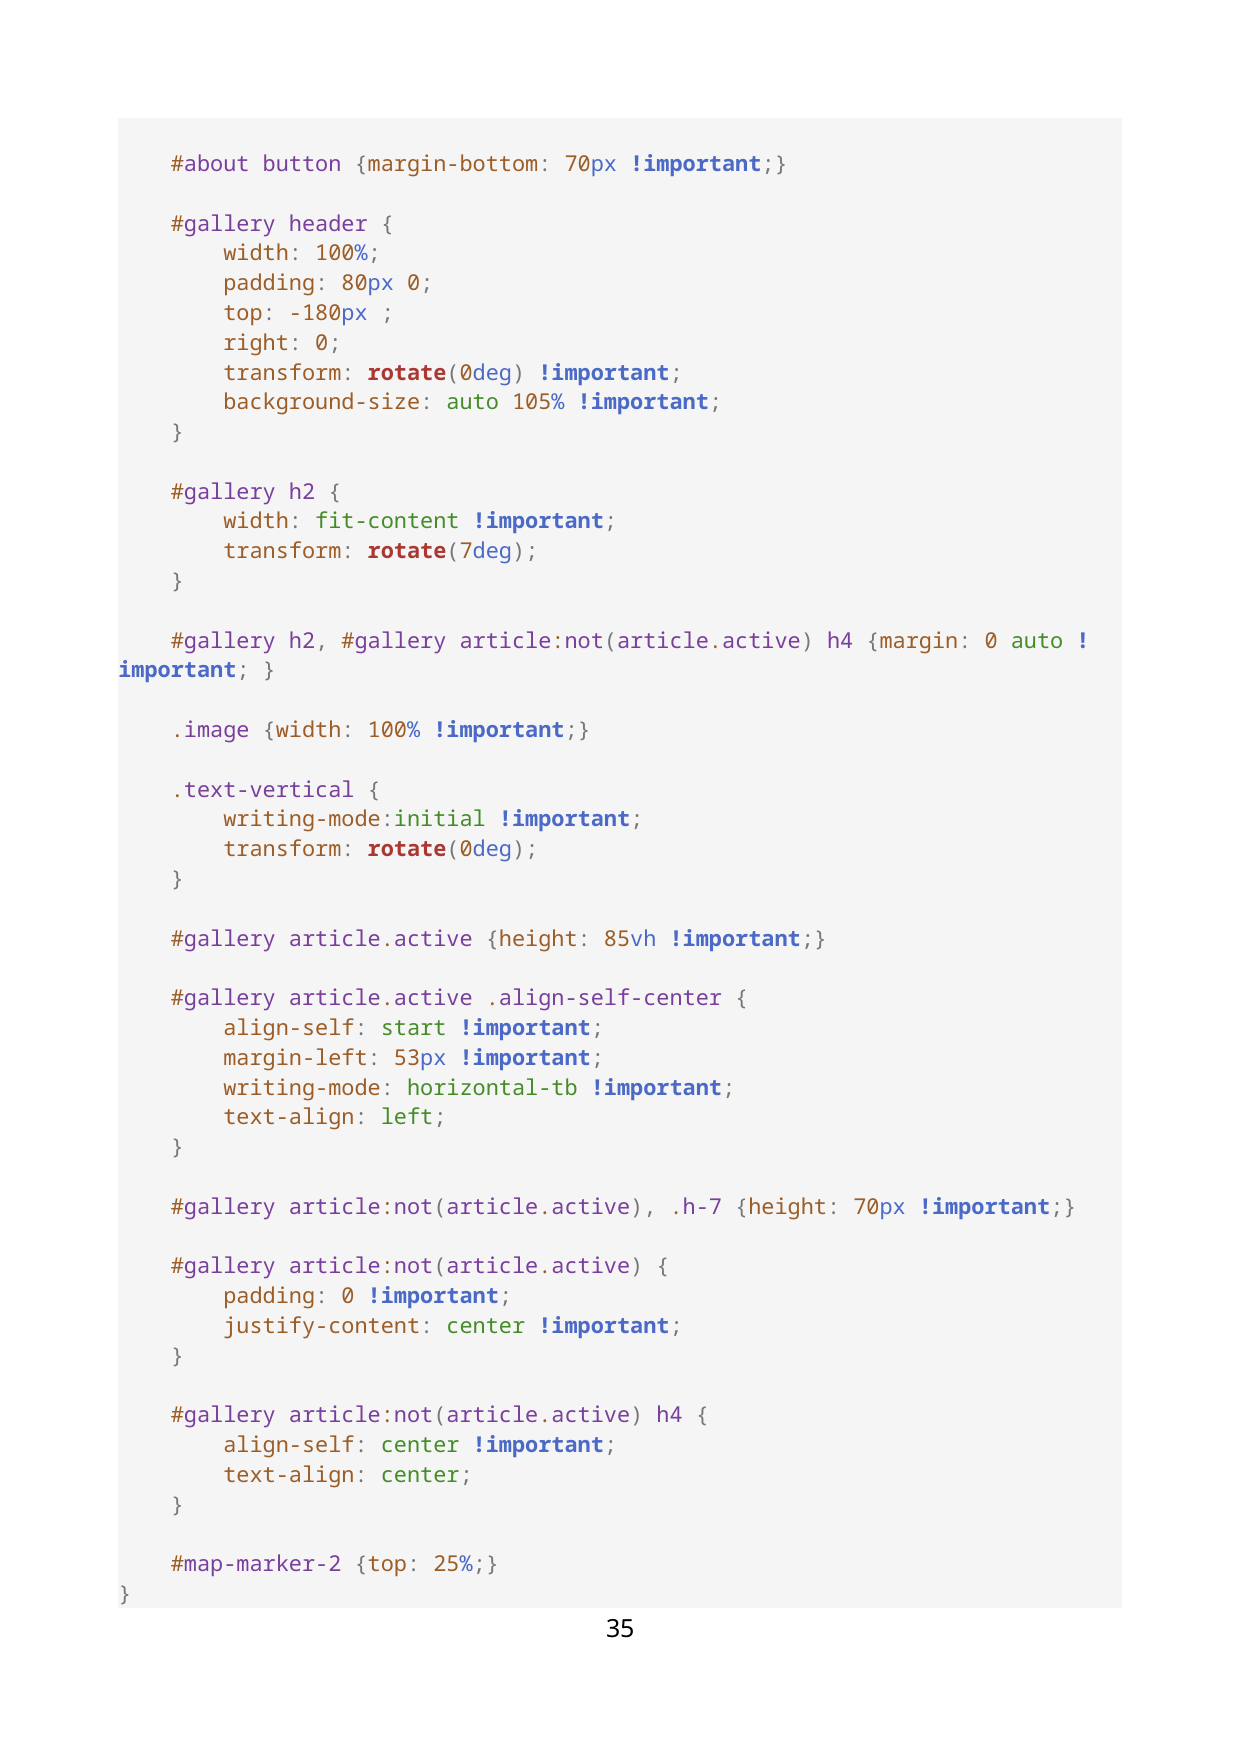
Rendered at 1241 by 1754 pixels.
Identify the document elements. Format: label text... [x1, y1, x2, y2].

text transform: rotate(0deg); [118, 833, 1122, 863]
text } [118, 1578, 1122, 1608]
text margin-left: 53px !important; [118, 1042, 1122, 1071]
text width: fit-content !important; [118, 505, 1122, 535]
text align-self: start !important; [118, 1012, 1122, 1042]
text justify-content: center !important; [118, 1310, 1122, 1339]
text writing-mode: horizontal-tb !important; [118, 1071, 1122, 1101]
text } [118, 1339, 1122, 1369]
text #map-marker-2 {top: 25%;} [118, 1548, 1122, 1578]
text #gallery article.active .align-self-center { [118, 982, 1122, 1012]
text .image {width: 100% !important;} [118, 714, 1122, 744]
text padding: 80px 0; [118, 267, 1122, 297]
text text-align: center; [118, 1459, 1122, 1488]
text align-self: center !important; [118, 1429, 1122, 1459]
text padding: 0 !important; [118, 1280, 1122, 1310]
text #gallery article:not(article.active), .h-7 {height: 70px !important;} [118, 1191, 1122, 1220]
text #gallery article:not(article.active) { [118, 1250, 1122, 1280]
text } [118, 863, 1122, 893]
text width: 100%; [118, 237, 1122, 267]
text } [118, 1131, 1122, 1161]
text right: 0; [118, 327, 1122, 356]
text #gallery article.active {height: 85vh !important;} [118, 922, 1122, 952]
text #gallery header { [118, 207, 1122, 237]
text } [118, 416, 1122, 446]
text transform: rotate(7deg); [118, 535, 1122, 565]
text } [118, 1488, 1122, 1518]
text #gallery h2 { [118, 476, 1122, 505]
text top: -180px ; [118, 297, 1122, 327]
text background-size: auto 105% !important; [118, 386, 1122, 416]
text .text-vertical { [118, 773, 1122, 803]
text writing-mode:initial !important; [118, 803, 1122, 833]
text transform: rotate(0deg) !important; [118, 356, 1122, 386]
text #about button {margin-bottom: 70px !important;} [118, 148, 1122, 178]
text } [118, 565, 1122, 595]
text text-align: left; [118, 1101, 1122, 1131]
text #gallery article:not(article.active) h4 { [118, 1399, 1122, 1429]
text #gallery h2, #gallery article:not(article.active) h4 {margin: 0 auto !important; } [118, 624, 1122, 684]
